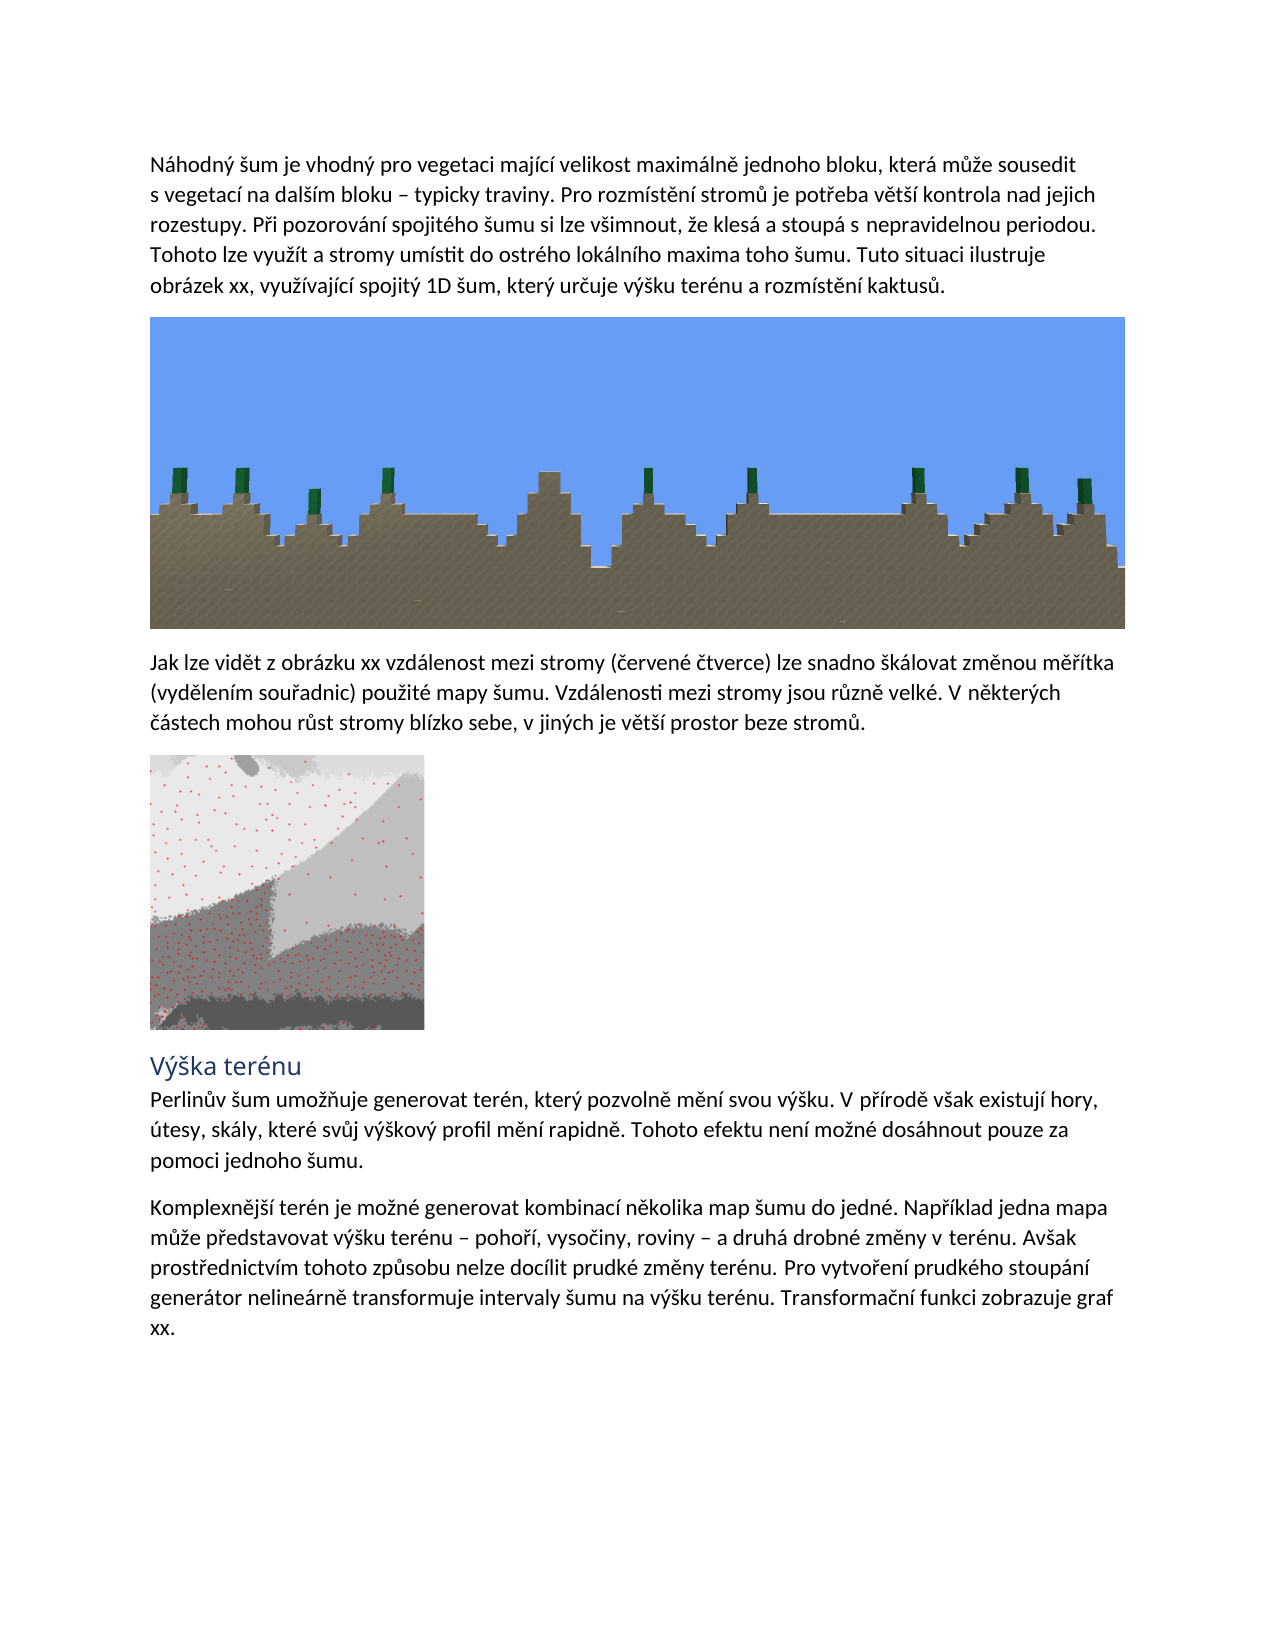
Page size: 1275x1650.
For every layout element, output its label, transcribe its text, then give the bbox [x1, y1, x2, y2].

text Jak lze vidět z obrázku xx vzdálenost mezi stromy (červené čtverce) lze snadno škálovat změnou měřítka (vydělením souřadnic) použité mapy šumu. Vzdálenosti mezi stromy jsou různě velké. V některých částech mohou růst stromy blízko sebe, v jiných je větší prostor beze stromů. [150, 648, 1125, 736]
subtitle Výška terénu [150, 1048, 1125, 1083]
text Komplexnější terén je možné generovat kombinací několika map šumu do jedné. Například jedna mapa může představovat výšku terénu – pohoří, vysočiny, roviny – a druhá drobné změny v terénu. Avšak prostřednictvím tohoto způsobu nelze docílit prudké změny terénu. Pro vytvoření prudkého stoupání generátor nelineárně transformuje intervaly šumu na výšku terénu. Transformační funkci zobrazuje graf xx. [150, 1193, 1125, 1341]
text Náhodný šum je vhodný pro vegetaci mající velikost maximálně jednoho bloku, která může sousedit s vegetací na dalším bloku – typicky traviny. Pro rozmístění stromů je potřeba větší kontrola nad jejich rozestupy. Při pozorování spojitého šumu si lze všimnout, že klesá a stoupá s nepravidelnou periodou. Tohoto lze využít a stromy umístit do ostrého lokálního maxima toho šumu. Tuto situaci ilustruje obrázek xx, využívající spojitý 1D šum, který určuje výšku terénu a rozmístění kaktusů. [150, 150, 1125, 299]
picture [150, 317, 1125, 629]
text Perlinův šum umožňuje generovat terén, který pozvolně mění svou výšku. V přírodě však existují hory, útesy, skály, které svůj výškový profil mění rapidně. Tohoto efektu není možné dosáhnout pouze za pomoci jednoho šumu. [150, 1085, 1125, 1174]
picture [150, 755, 425, 1030]
